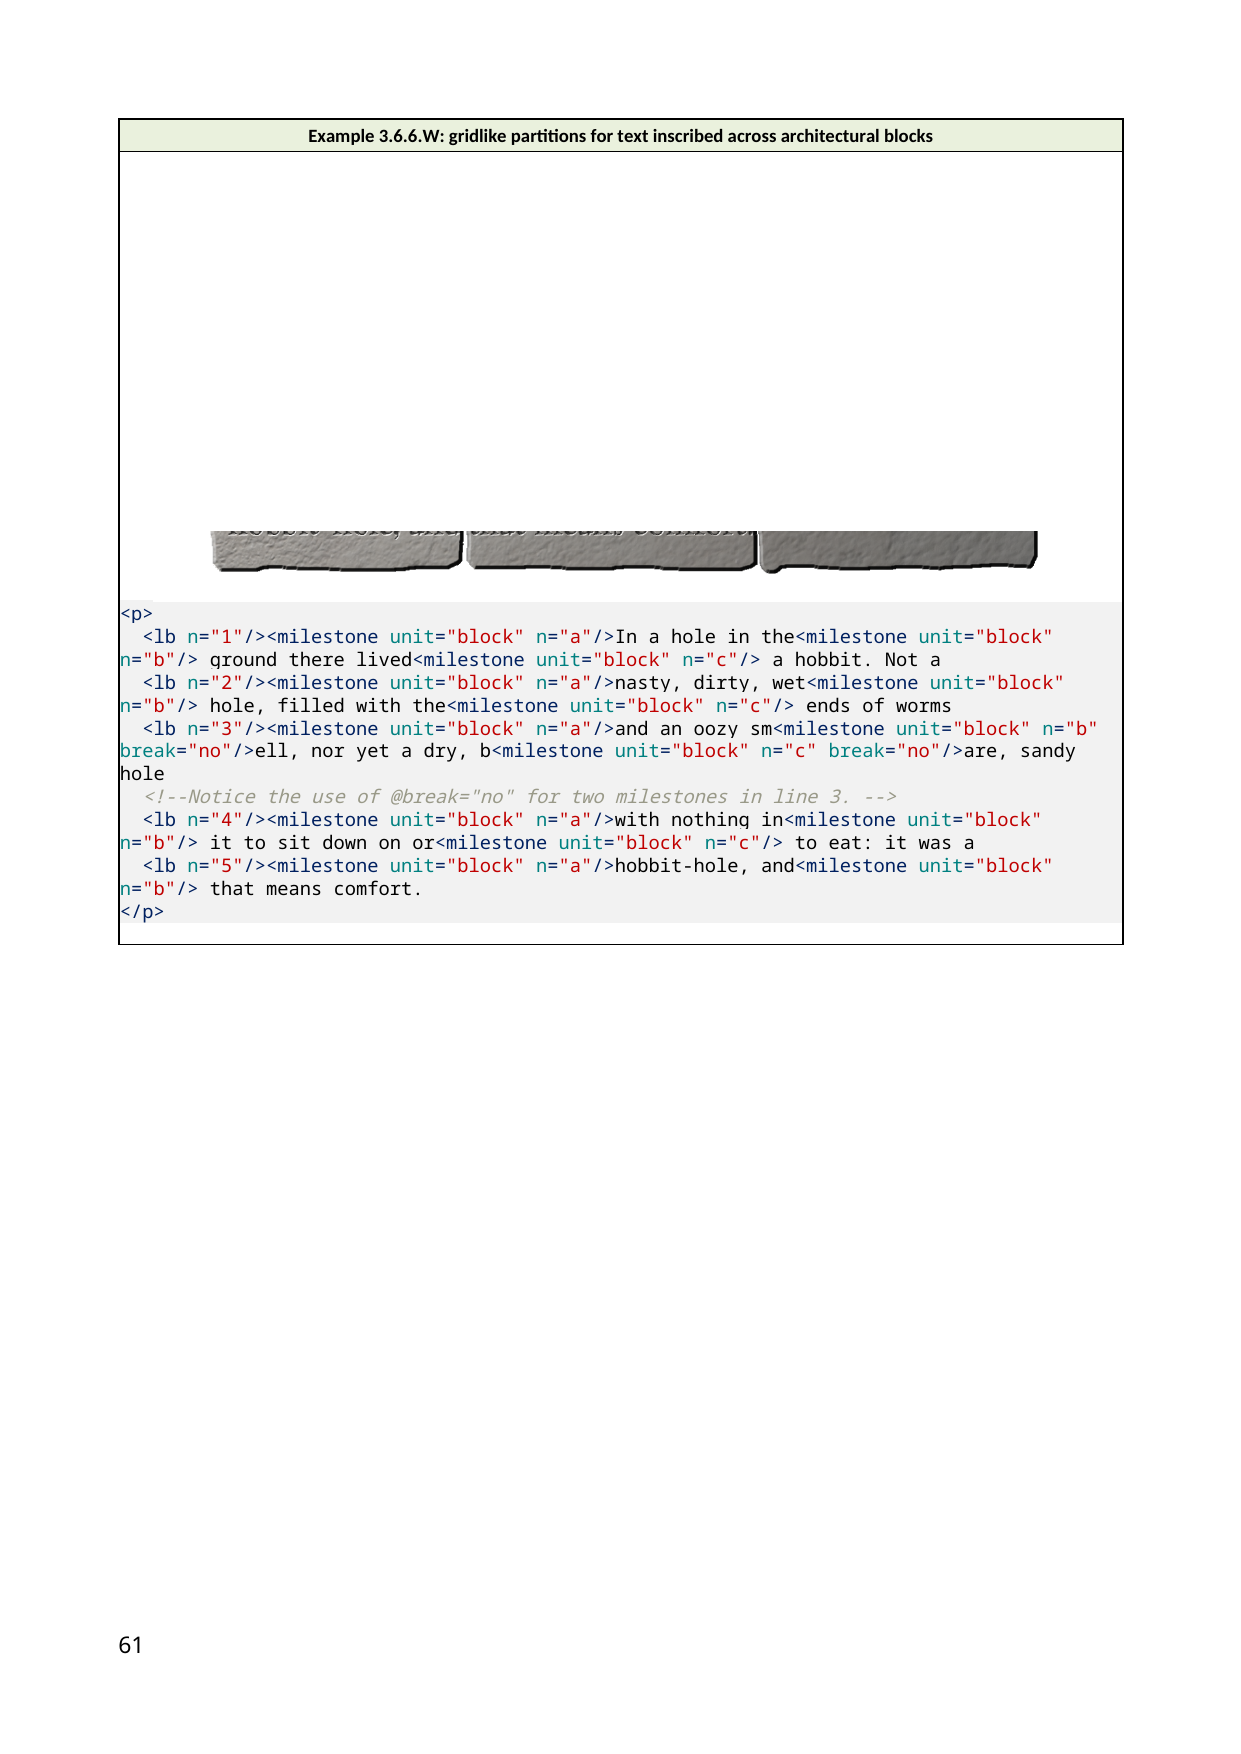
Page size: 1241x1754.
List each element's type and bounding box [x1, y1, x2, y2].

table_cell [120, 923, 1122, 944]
picture [196, 531, 1045, 576]
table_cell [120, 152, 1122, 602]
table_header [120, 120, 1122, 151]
